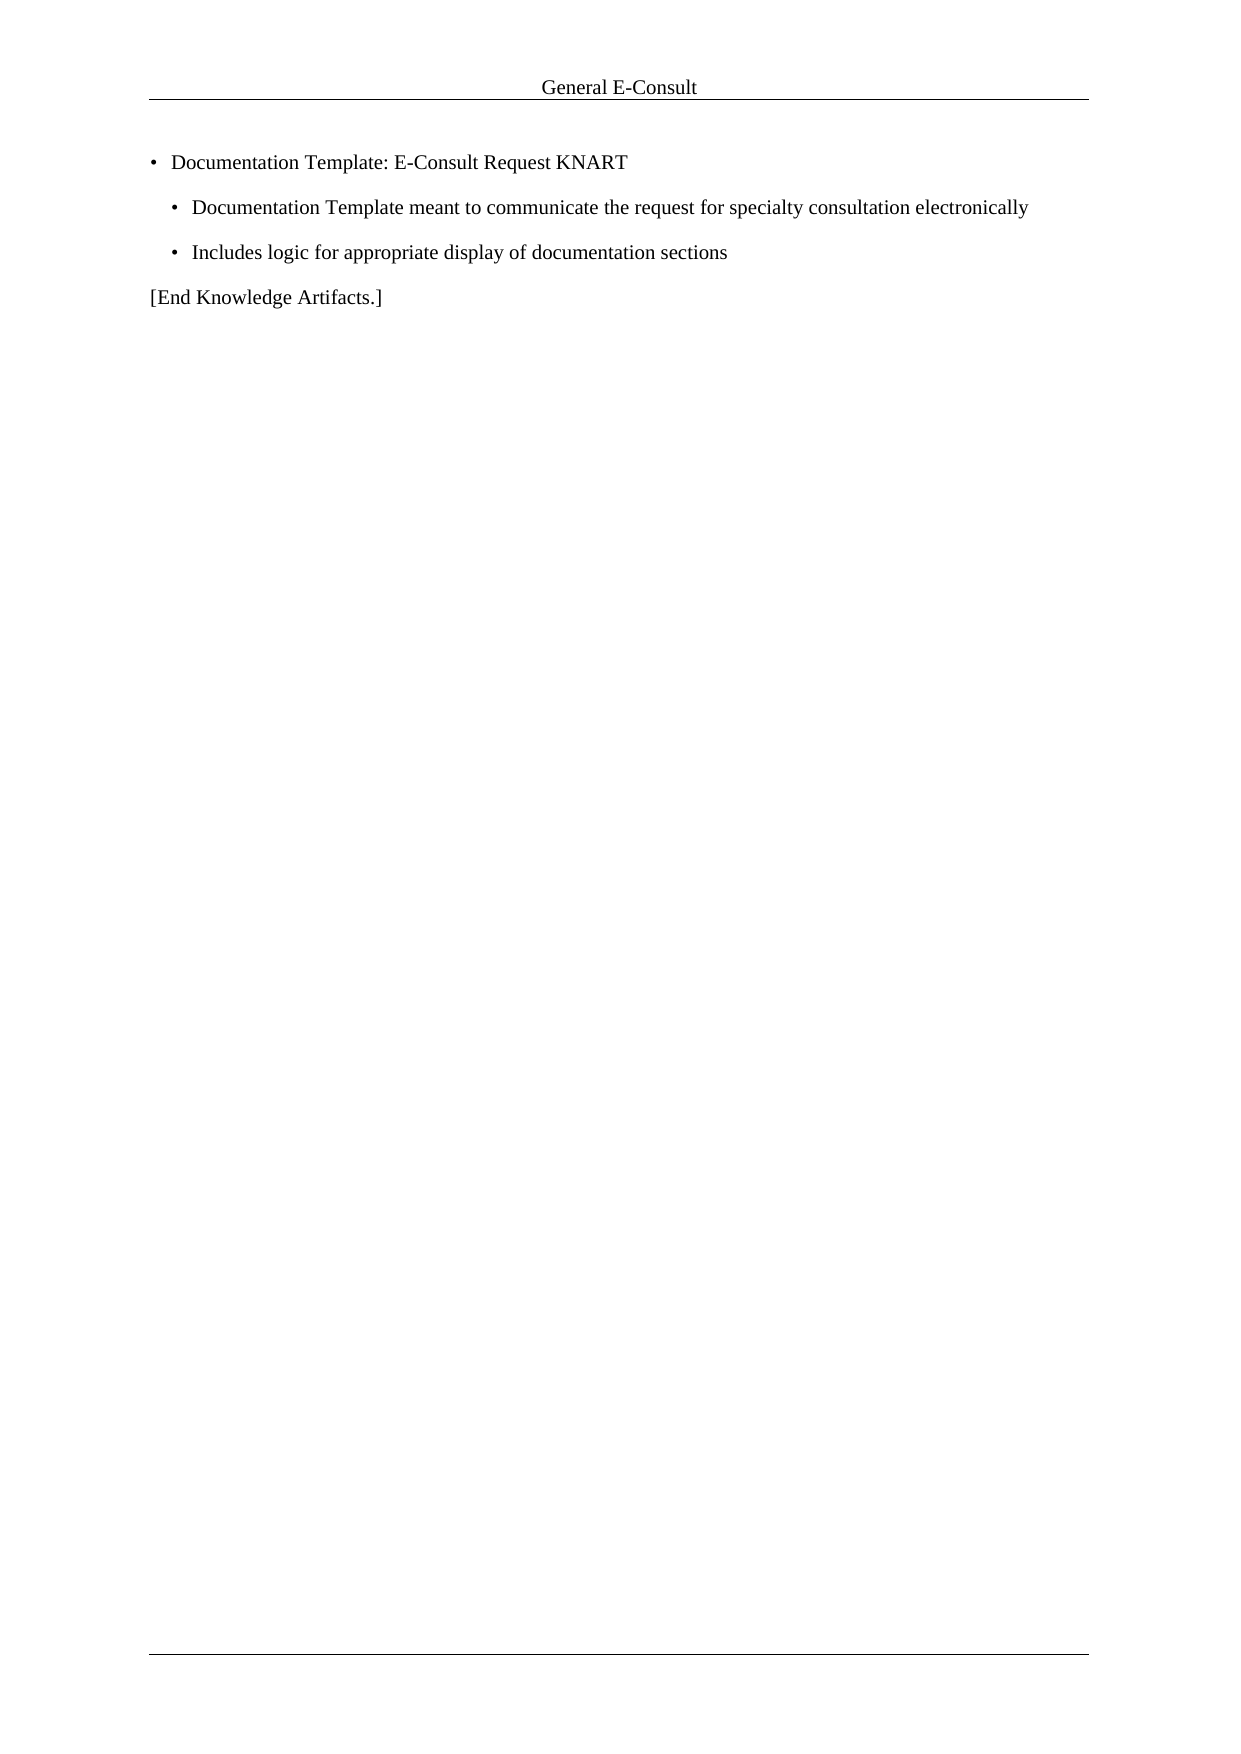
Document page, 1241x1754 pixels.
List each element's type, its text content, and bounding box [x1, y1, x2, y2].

list Documentation Template: E-Consult Request KNART [150, 150, 1090, 174]
list Documentation Template meant to communicate the request for specialty consultation electronically [171, 195, 1090, 219]
list Includes logic for appropriate display of documentation sections [171, 240, 1090, 264]
text [End Knowledge Artifacts.] [150, 285, 1090, 309]
